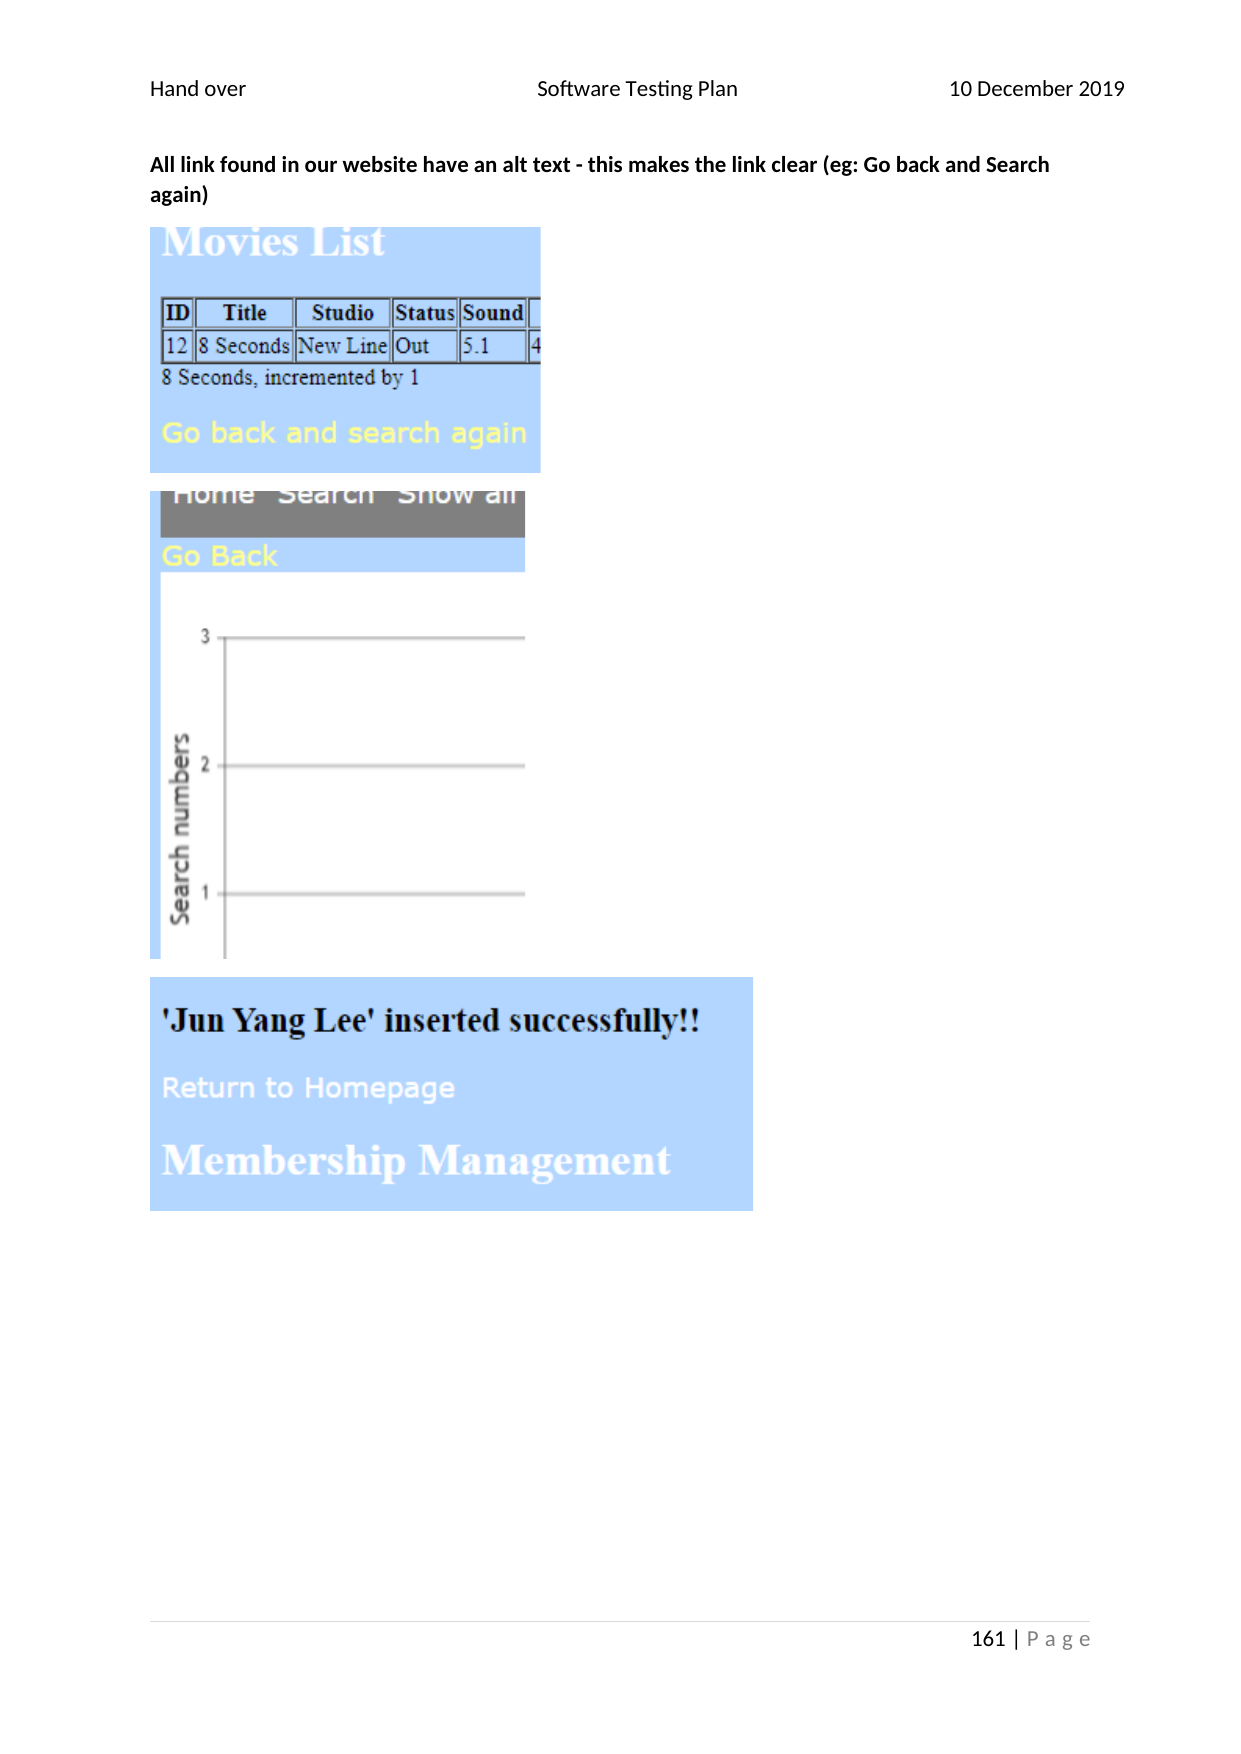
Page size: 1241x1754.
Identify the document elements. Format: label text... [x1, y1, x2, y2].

picture [150, 491, 525, 959]
picture [150, 977, 754, 1211]
text All link found in our website have an alt text - this makes the link clear (eg: Go back and Search again) [150, 150, 1090, 208]
picture [150, 227, 541, 473]
